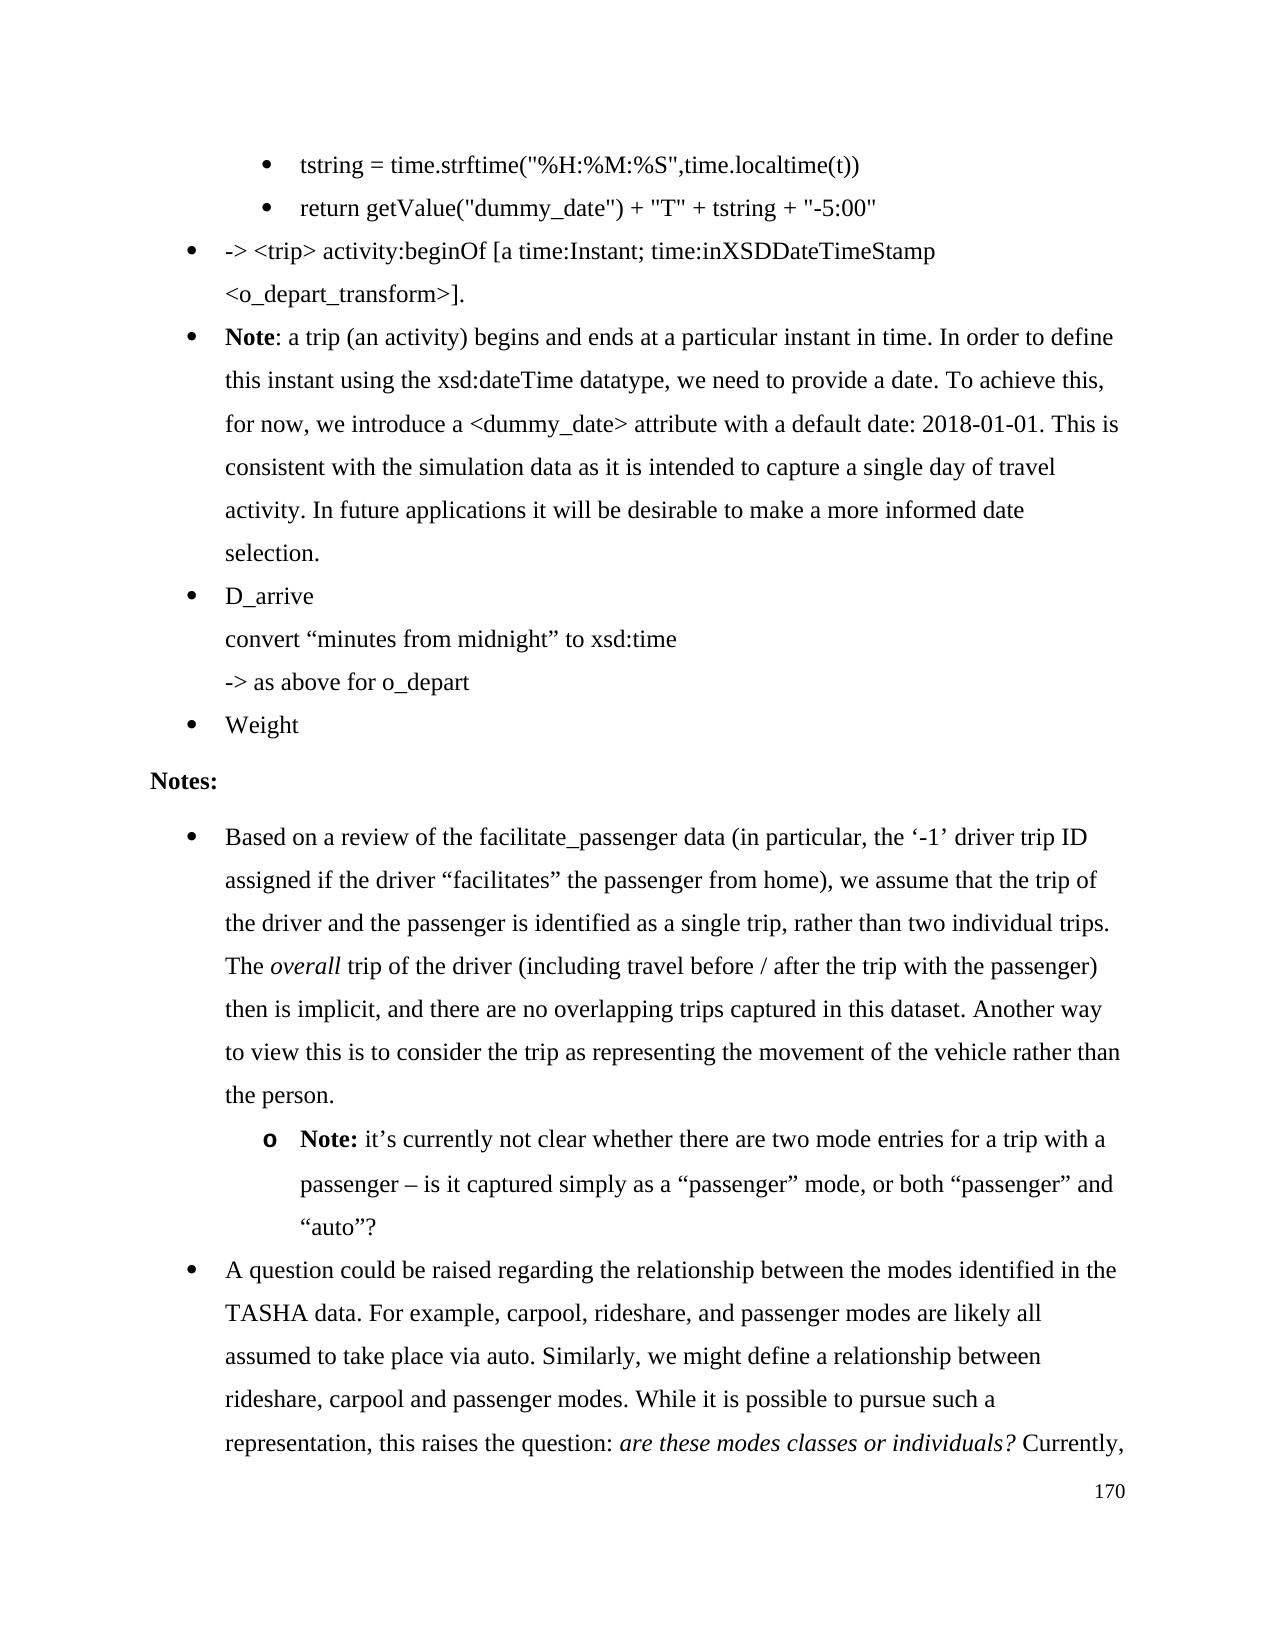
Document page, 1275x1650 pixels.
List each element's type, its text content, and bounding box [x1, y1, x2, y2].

text Notes: [150, 766, 1125, 795]
list D_arrive convert “minutes from midnight” to xsd:time -> as above for o_depart [187, 581, 1125, 696]
list -> <trip> activity:beginOf [a time:Instant; time:inXSDDateTimeStamp <o_depart_transform>]. [187, 236, 1125, 308]
list Based on a review of the facilitate_passenger data (in particular, the ‘-1’ driver trip ID assigned if the driver “facilitates” the passenger from home), we assume that the trip of the driver and the passenger is identified as a single trip, rather than two individual trips. The overall trip of the driver (including travel before / after the trip with the passenger) then is implicit, and there are no overlapping trips captured in this dataset. Another way to view this is to consider the trip as representing the movement of the vehicle rather than the person. [187, 822, 1125, 1109]
list Note: it’s currently not clear whether there are two mode entries for a trip with a passenger – is it captured simply as a “passenger” mode, or both “passenger” and “auto”? [262, 1124, 1125, 1241]
list tstring = time.strftime("%H:%M:%S",time.localtime(t)) [262, 150, 1125, 179]
list Weight [187, 711, 1125, 739]
list return getValue("dummy_date") + "T" + tstring + "-5:00" [262, 193, 1125, 222]
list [187, 1255, 1125, 1456]
list Note: a trip (an activity) begins and ends at a particular instant in time. In order to define this instant using the xsd:dateTime datatype, we need to provide a date. To achieve this, for now, we introduce a <dummy_date> attribute with a default date: 2018-01-01. This is consistent with the simulation data as it is intended to capture a single day of travel activity. In future applications it will be desirable to make a more informed date selection. [187, 322, 1125, 567]
